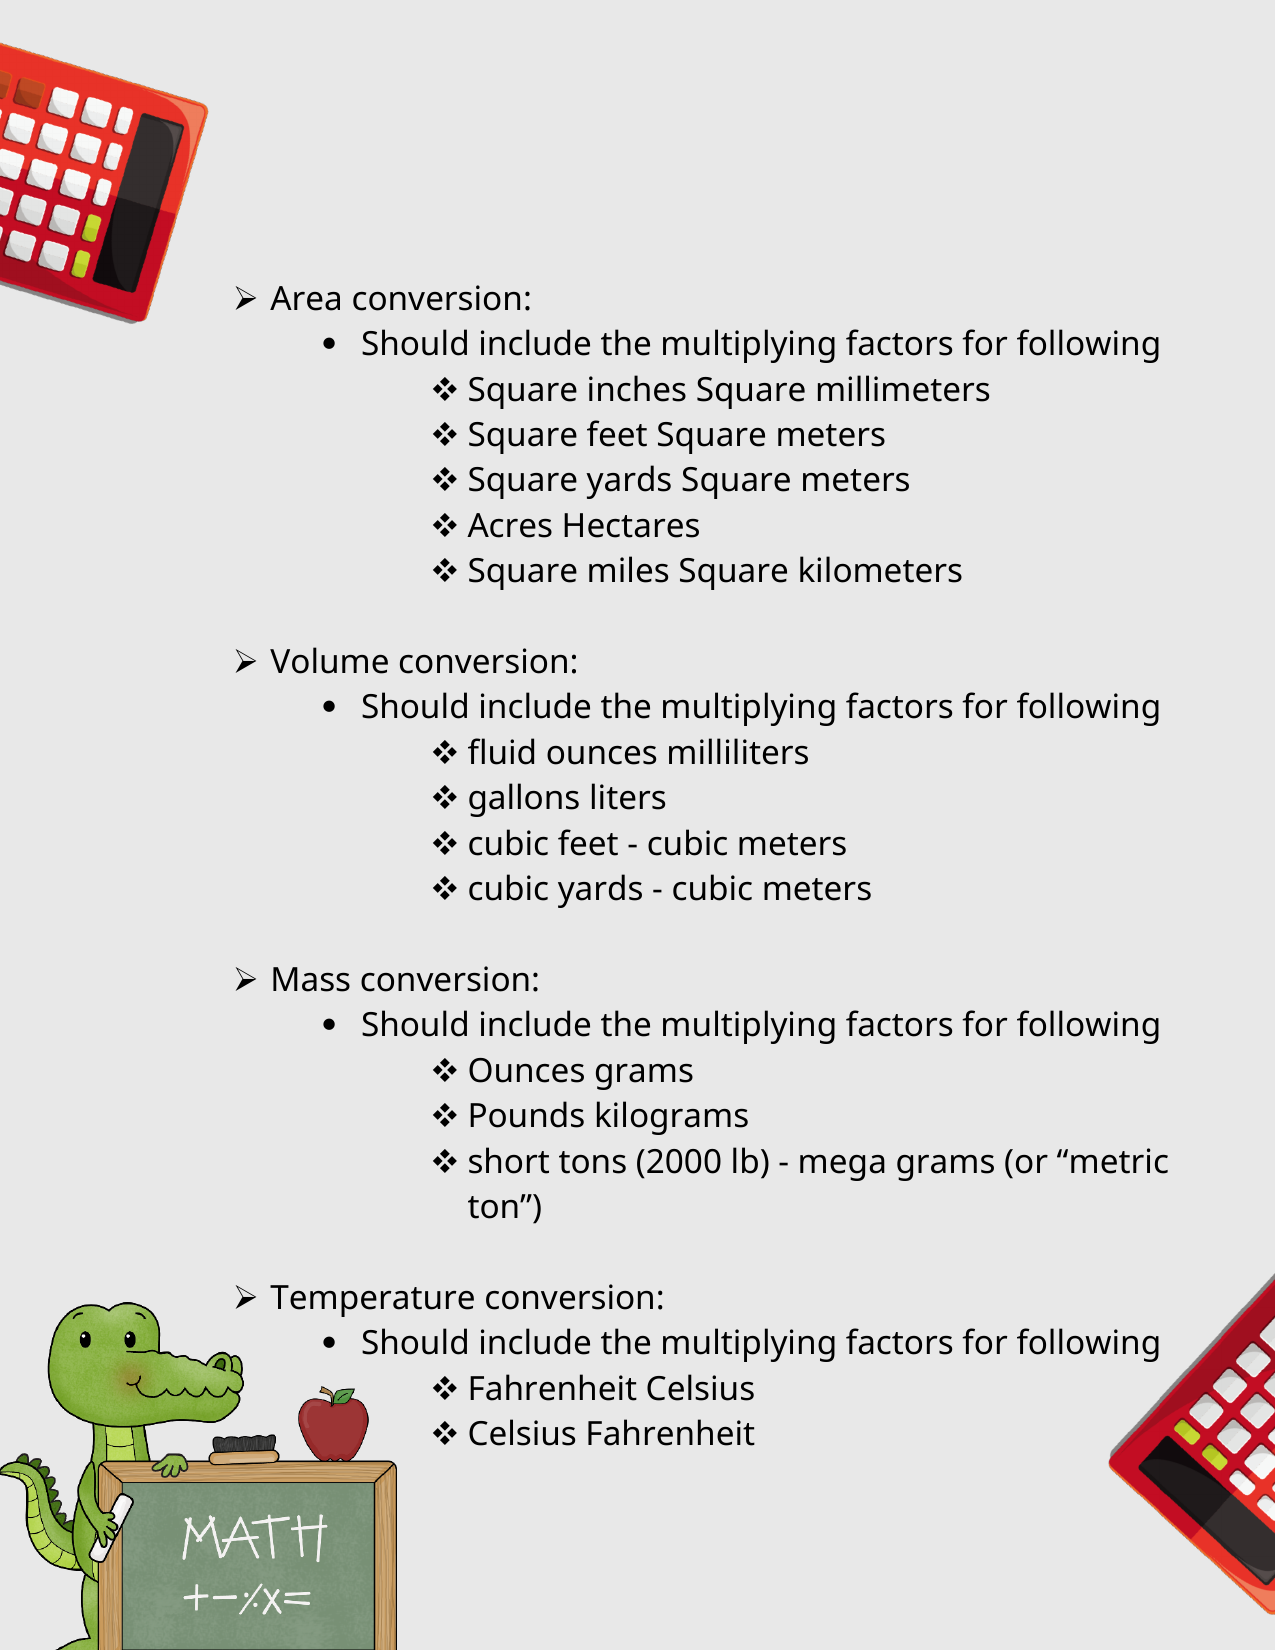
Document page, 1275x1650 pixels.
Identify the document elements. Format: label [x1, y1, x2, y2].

picture [1038, 1205, 1275, 1650]
picture [0, 1302, 397, 1650]
picture [0, 0, 268, 413]
